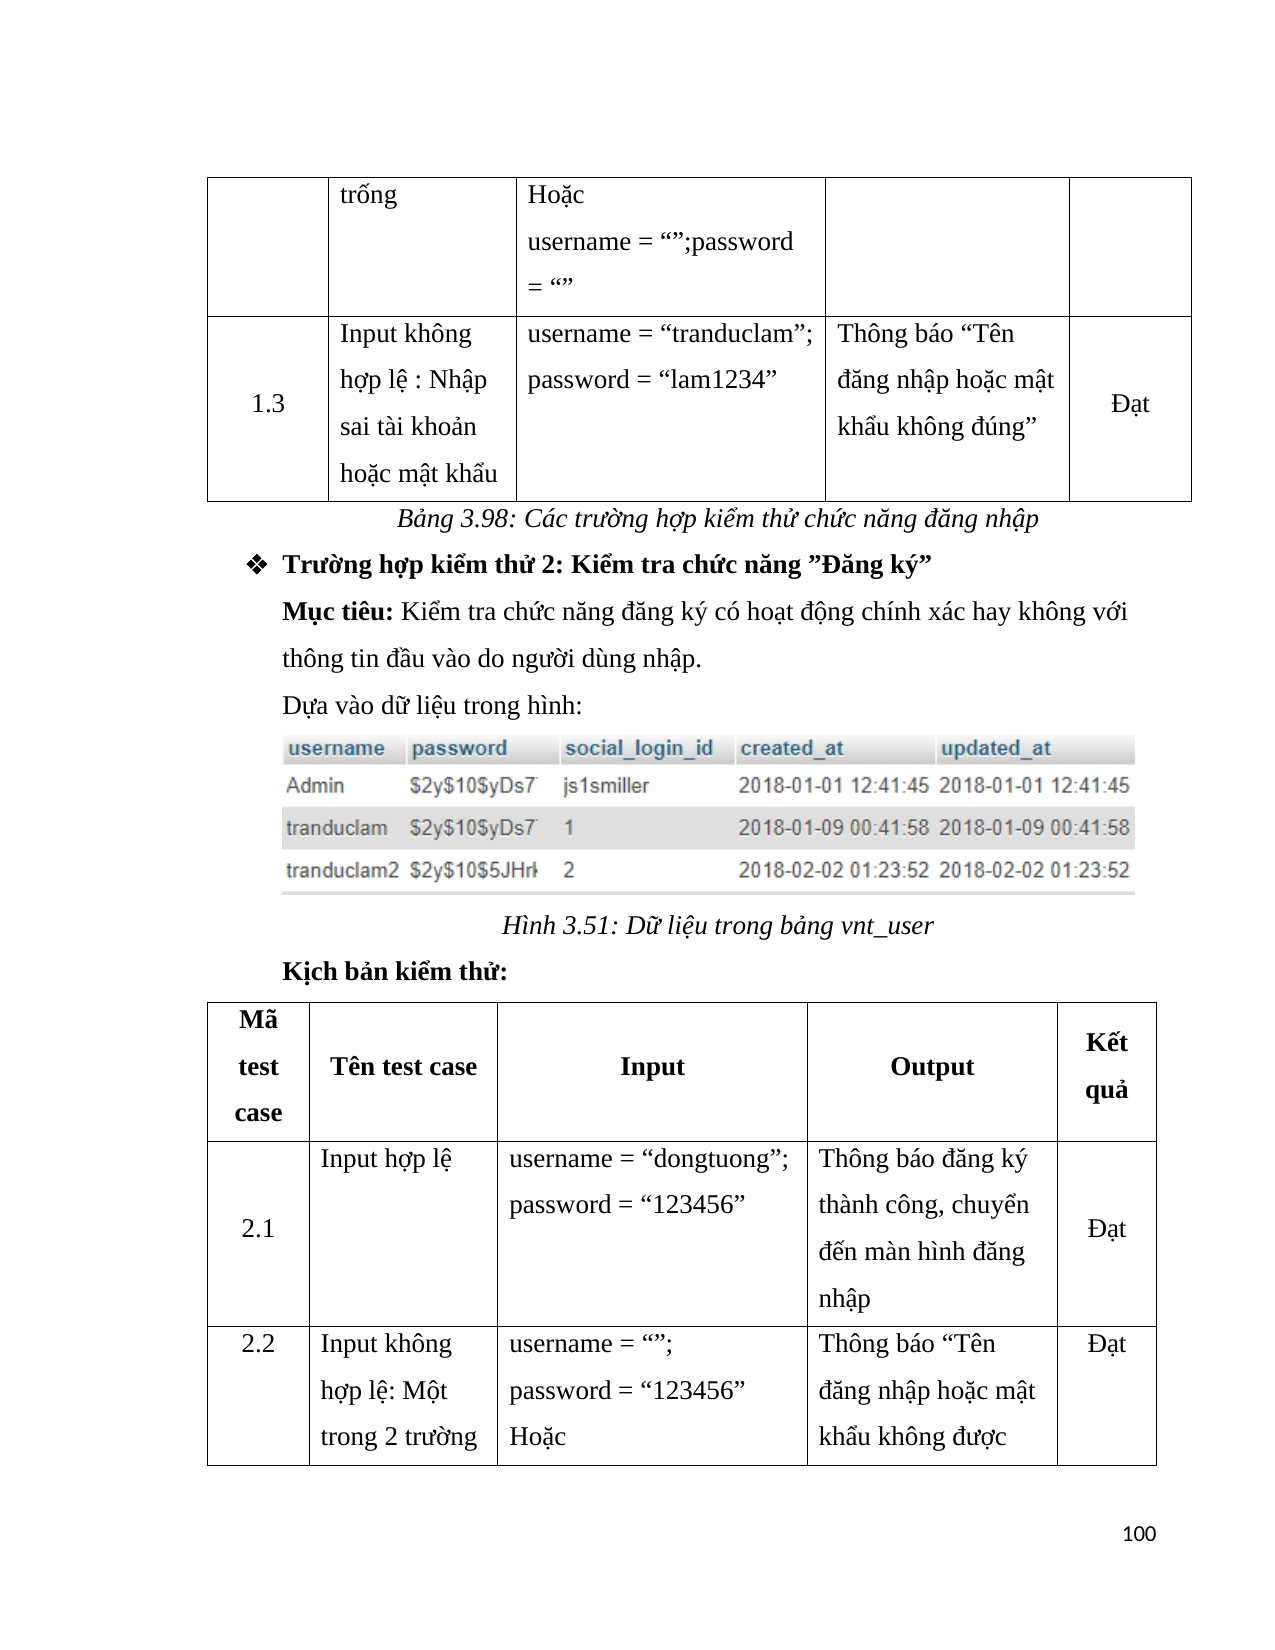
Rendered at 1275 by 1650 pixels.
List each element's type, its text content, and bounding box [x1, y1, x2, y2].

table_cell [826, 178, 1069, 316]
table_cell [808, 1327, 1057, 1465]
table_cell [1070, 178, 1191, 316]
text Hình 3.51: Dữ liệu trong bảng vnt_user [282, 909, 1156, 940]
text Kịch bản kiểm thử: [282, 956, 1156, 987]
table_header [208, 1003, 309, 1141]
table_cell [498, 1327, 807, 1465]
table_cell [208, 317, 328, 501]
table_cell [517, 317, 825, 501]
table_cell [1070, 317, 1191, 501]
list Trường hợp kiểm thử 2: Kiểm tra chức năng ”Đăng ký” [244, 549, 1156, 580]
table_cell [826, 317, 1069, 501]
text Mục tiêu: Kiểm tra chức năng đăng ký có hoạt động chính xác hay không với thông tin đầu vào do người dùng nhập. [282, 596, 1156, 673]
text Bảng 3.98: Các trường hợp kiểm thử chức năng đăng nhập [282, 502, 1156, 533]
text Dựa vào dữ liệu trong hình: [282, 689, 1156, 720]
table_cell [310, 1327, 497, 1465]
picture [282, 735, 1135, 895]
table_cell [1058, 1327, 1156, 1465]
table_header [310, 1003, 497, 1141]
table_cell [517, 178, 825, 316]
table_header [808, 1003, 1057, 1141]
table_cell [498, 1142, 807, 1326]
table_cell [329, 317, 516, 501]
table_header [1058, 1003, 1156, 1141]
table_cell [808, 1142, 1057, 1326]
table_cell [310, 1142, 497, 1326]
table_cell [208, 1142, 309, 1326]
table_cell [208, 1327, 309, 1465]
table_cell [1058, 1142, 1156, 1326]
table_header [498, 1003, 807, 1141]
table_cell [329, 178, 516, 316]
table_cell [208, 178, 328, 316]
